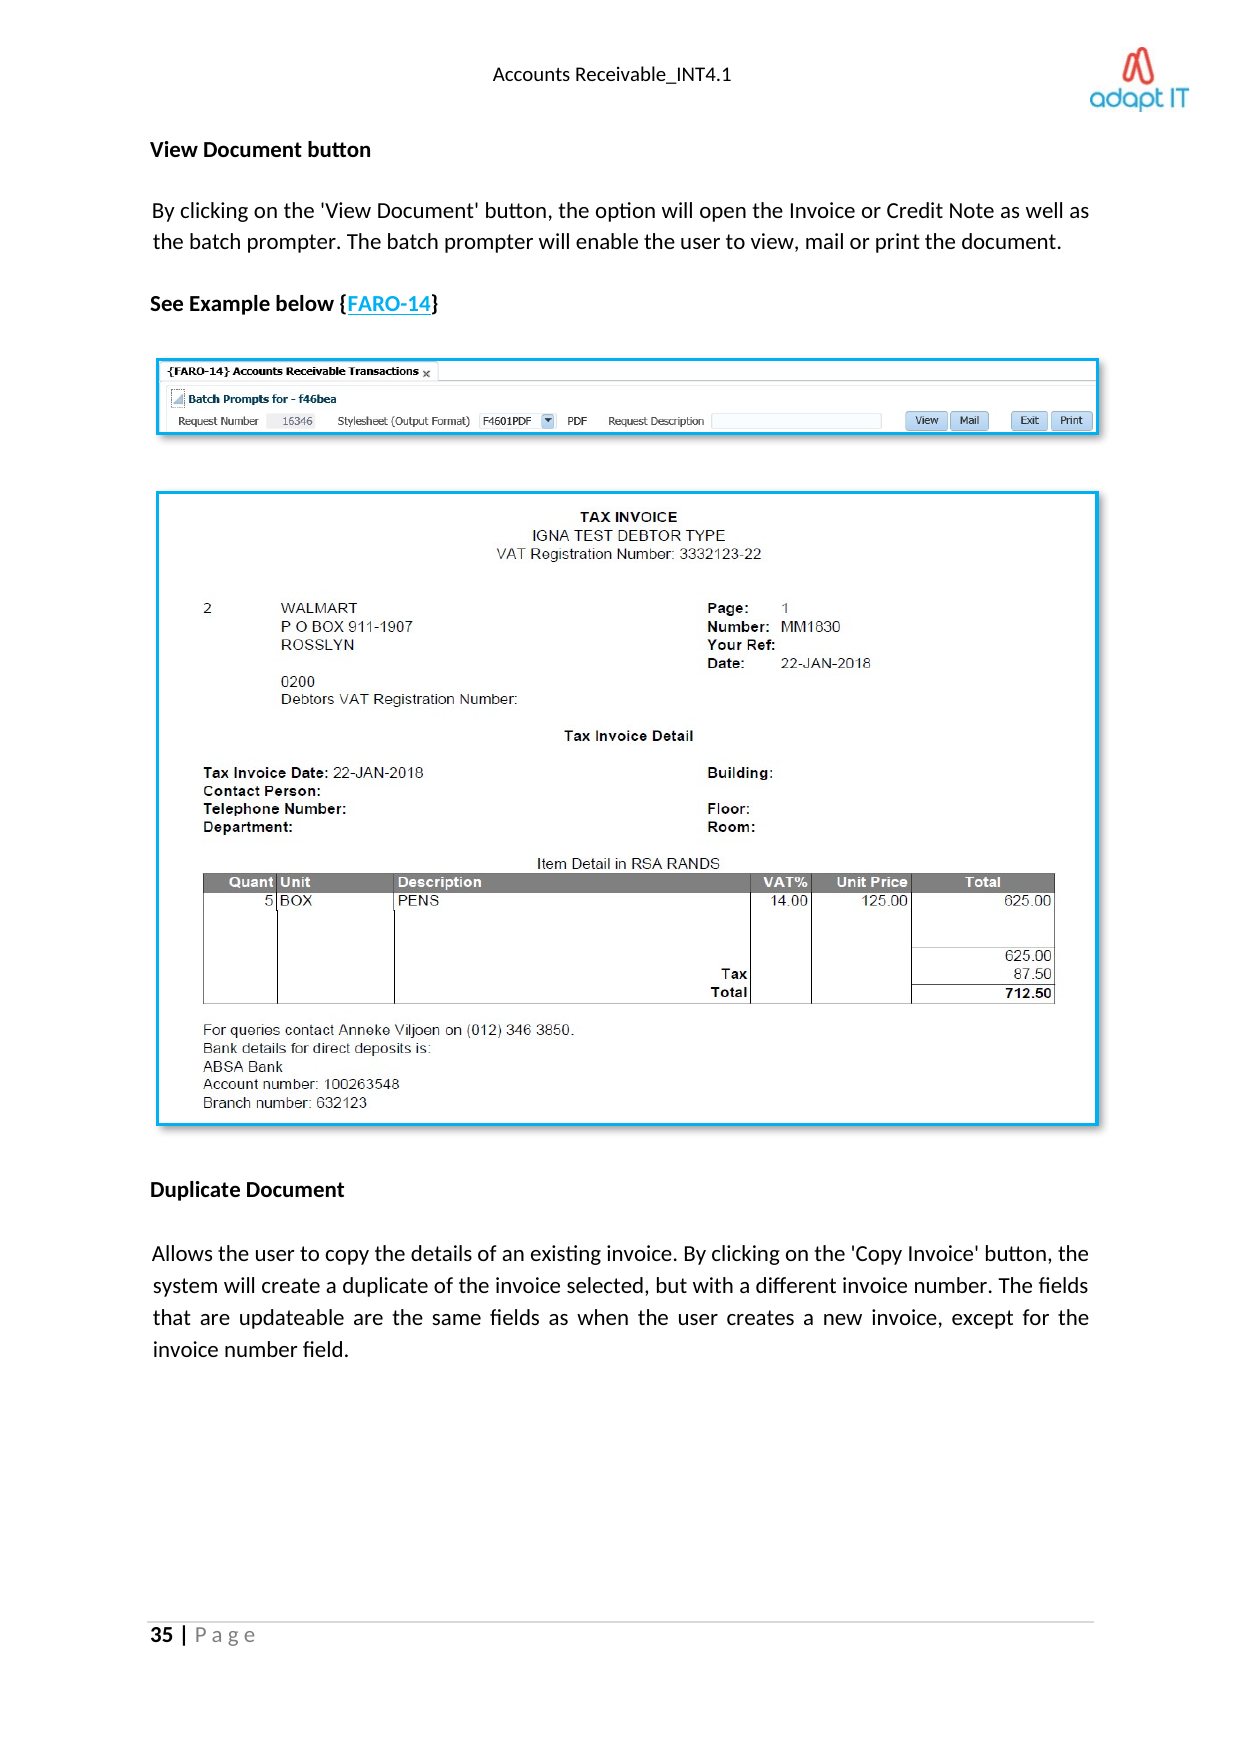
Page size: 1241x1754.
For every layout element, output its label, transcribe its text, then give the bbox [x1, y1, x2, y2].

text By clicking on the 'View Document' button, the option will open the Invoice or Credit Note as well as the batch prompter. The batch prompter will enable the user to view, mail or print the document. [152, 196, 1091, 255]
text See Example below {FARO-14} [150, 289, 1090, 317]
text Allows the user to copy the details of an existing invoice. By clicking on the 'Copy Invoice' button, the system will create a duplicate of the invoice selected, but with a different invoice number. The fields that are updateable are the same fields as when the user creates a new invoice, except for the invoice number field. [152, 1239, 1091, 1363]
picture [160, 495, 1094, 1122]
picture [1090, 47, 1190, 112]
picture [160, 362, 1095, 431]
text View Document button [150, 135, 1090, 163]
text Duplicate Document [150, 1175, 1090, 1203]
